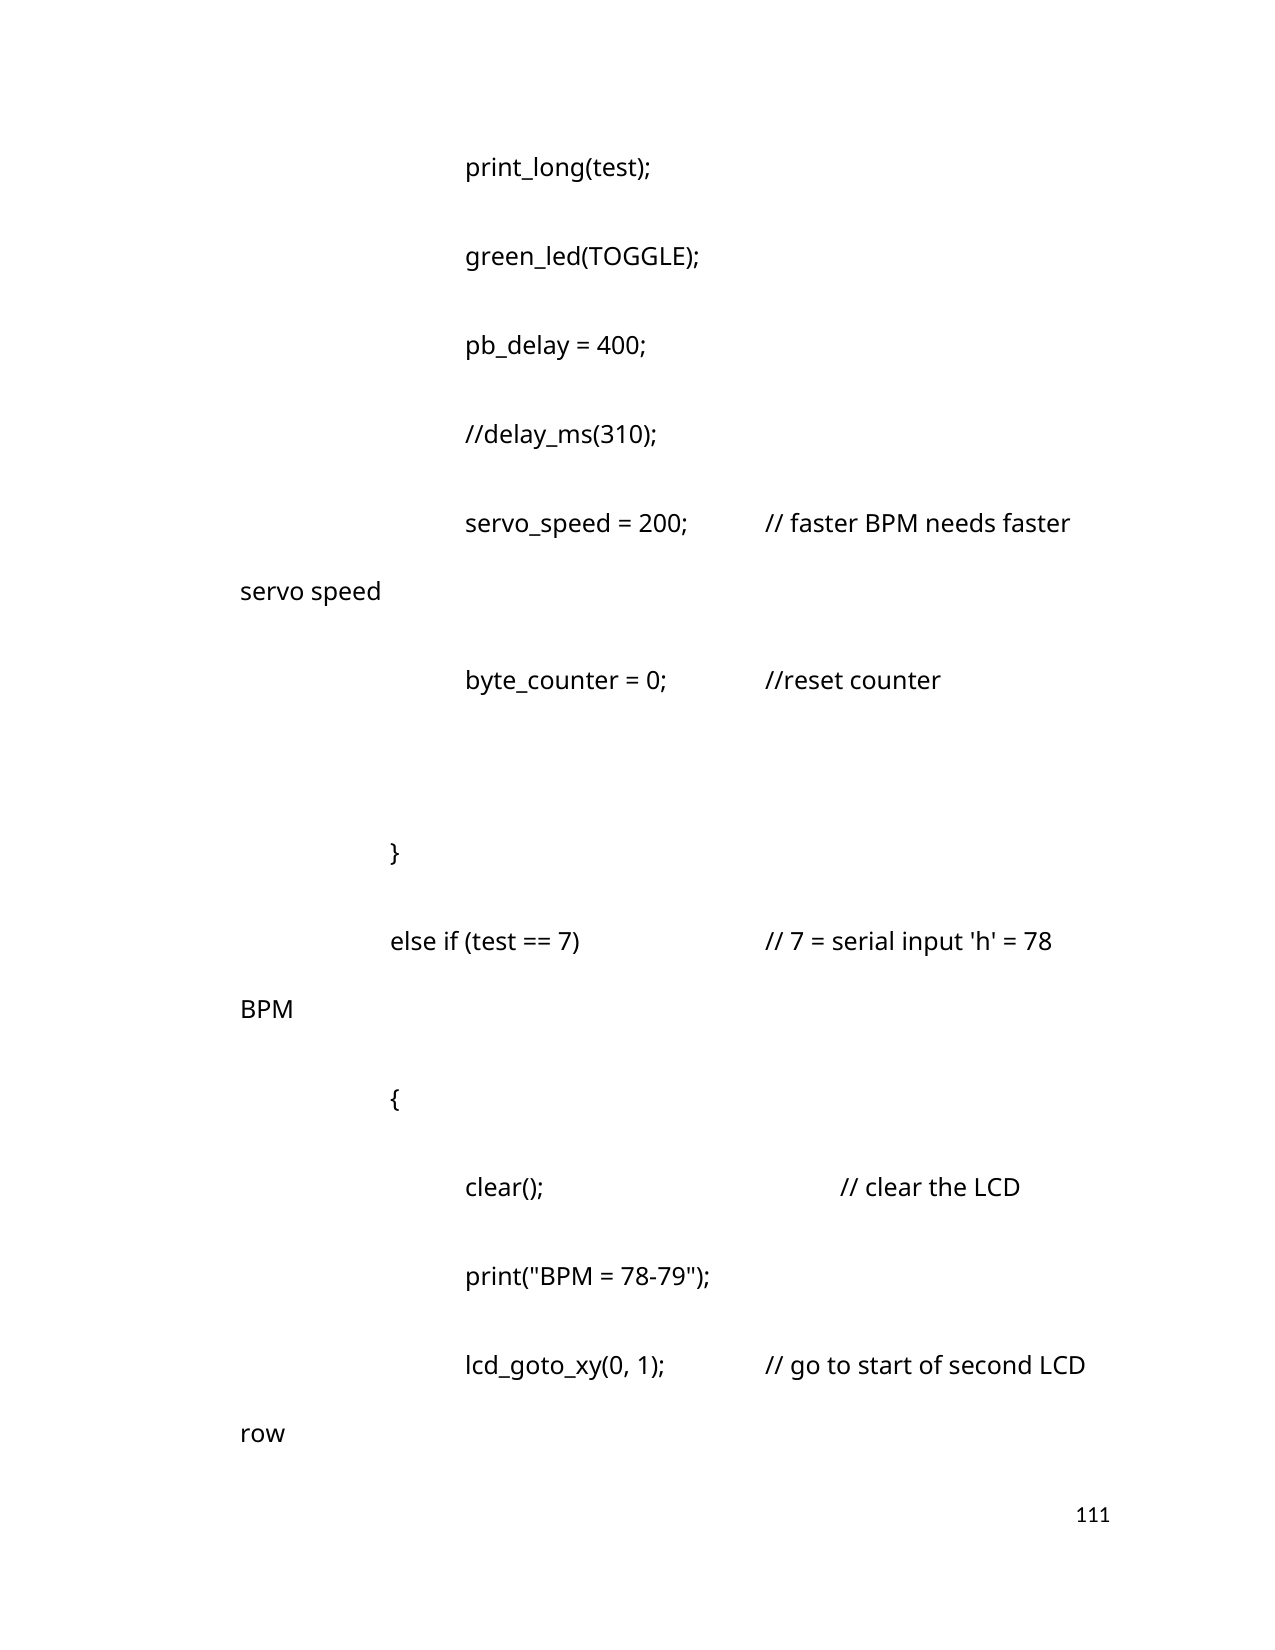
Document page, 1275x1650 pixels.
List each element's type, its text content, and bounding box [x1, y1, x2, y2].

text clear(); // clear the LCD [240, 1170, 1110, 1204]
text //delay_ms(310); [240, 417, 1110, 451]
text { [240, 1081, 1110, 1115]
text servo_speed = 200; // faster BPM needs faster servo speed [240, 506, 1110, 608]
text lcd_goto_xy(0, 1); // go to start of second LCD row [240, 1348, 1110, 1450]
text } [240, 835, 1110, 869]
text print_long(test); [240, 150, 1110, 184]
text green_led(TOGGLE); [240, 239, 1110, 273]
text else if (test == 7) // 7 = serial input 'h' = 78 BPM [240, 924, 1110, 1026]
text byte_counter = 0; //reset counter [240, 663, 1110, 697]
text pb_delay = 400; [240, 328, 1110, 362]
text print("BPM = 78-79"); [240, 1259, 1110, 1293]
